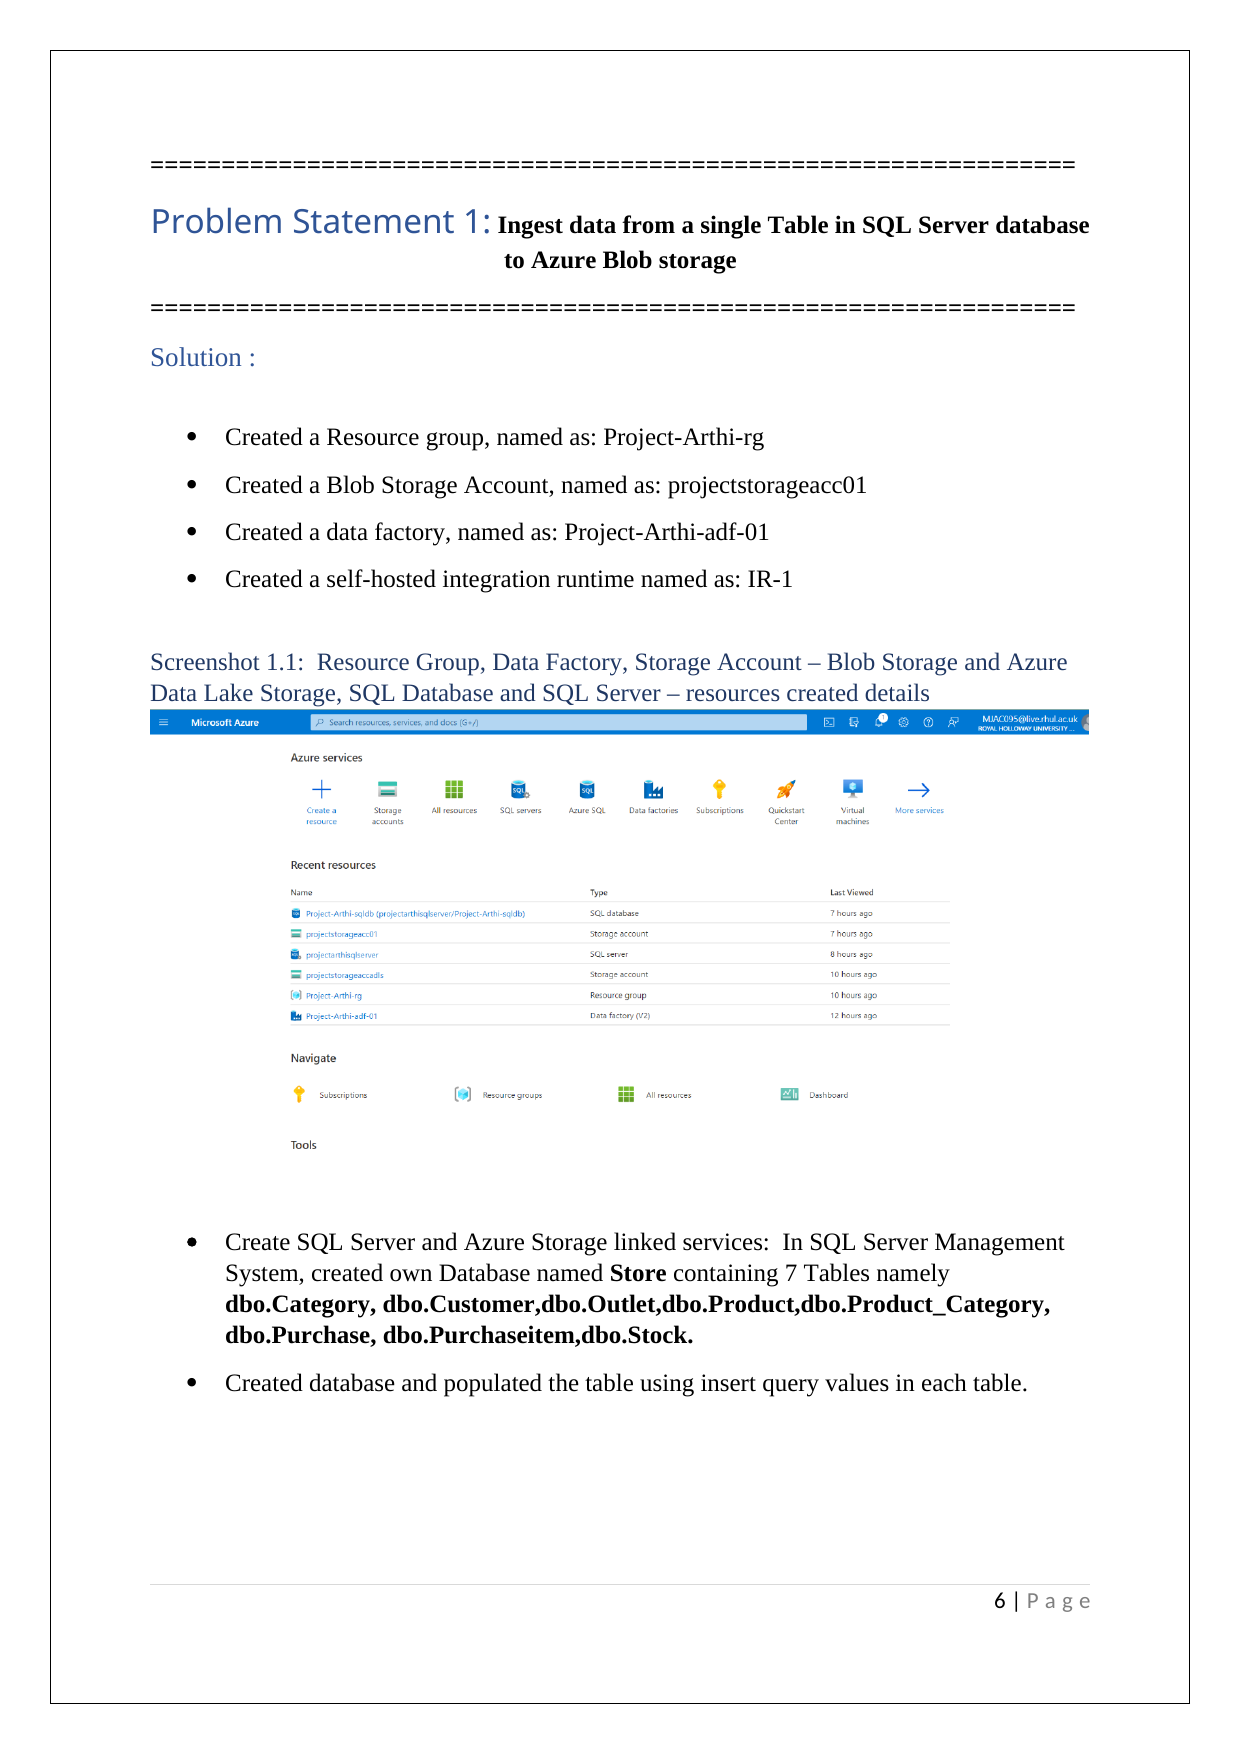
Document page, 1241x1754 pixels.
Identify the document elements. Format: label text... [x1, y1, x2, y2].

list Created a self-hosted integration runtime named as: IR-1 [187, 564, 1090, 593]
list Created a Blob Storage Account, named as: projectstorageacc01 [187, 470, 1090, 498]
text ================================================================= [150, 293, 1090, 322]
list Created database and populated the table using insert query values in each table. [187, 1368, 1090, 1397]
list Created a Resource group, named as: Project-Arthi-rg [187, 422, 1090, 451]
text Problem Statement 1: Ingest data from a single Table in SQL Server database to Azure Blob storage [150, 198, 1090, 274]
subtitle Screenshot 1.1: Resource Group, Data Factory, Storage Account – Blob Storage and Azure Data Lake Storage, SQL Database and SQL Server – resources created details [150, 647, 1090, 707]
list Created a data factory, named as: Project-Arthi-adf-01 [187, 517, 1090, 546]
subtitle Solution : [150, 341, 1090, 372]
text ================================================================= [150, 150, 1090, 179]
list Create SQL Server and Azure Storage linked services: In SQL Server Management System, created own Database named Store containing 7 Tables namely dbo.Category, dbo.Customer,dbo.Outlet,dbo.Product,dbo.Product_Category, dbo.Purchase, dbo.Purchaseitem,dbo.Stock. [187, 1227, 1090, 1349]
picture [150, 709, 1089, 1161]
